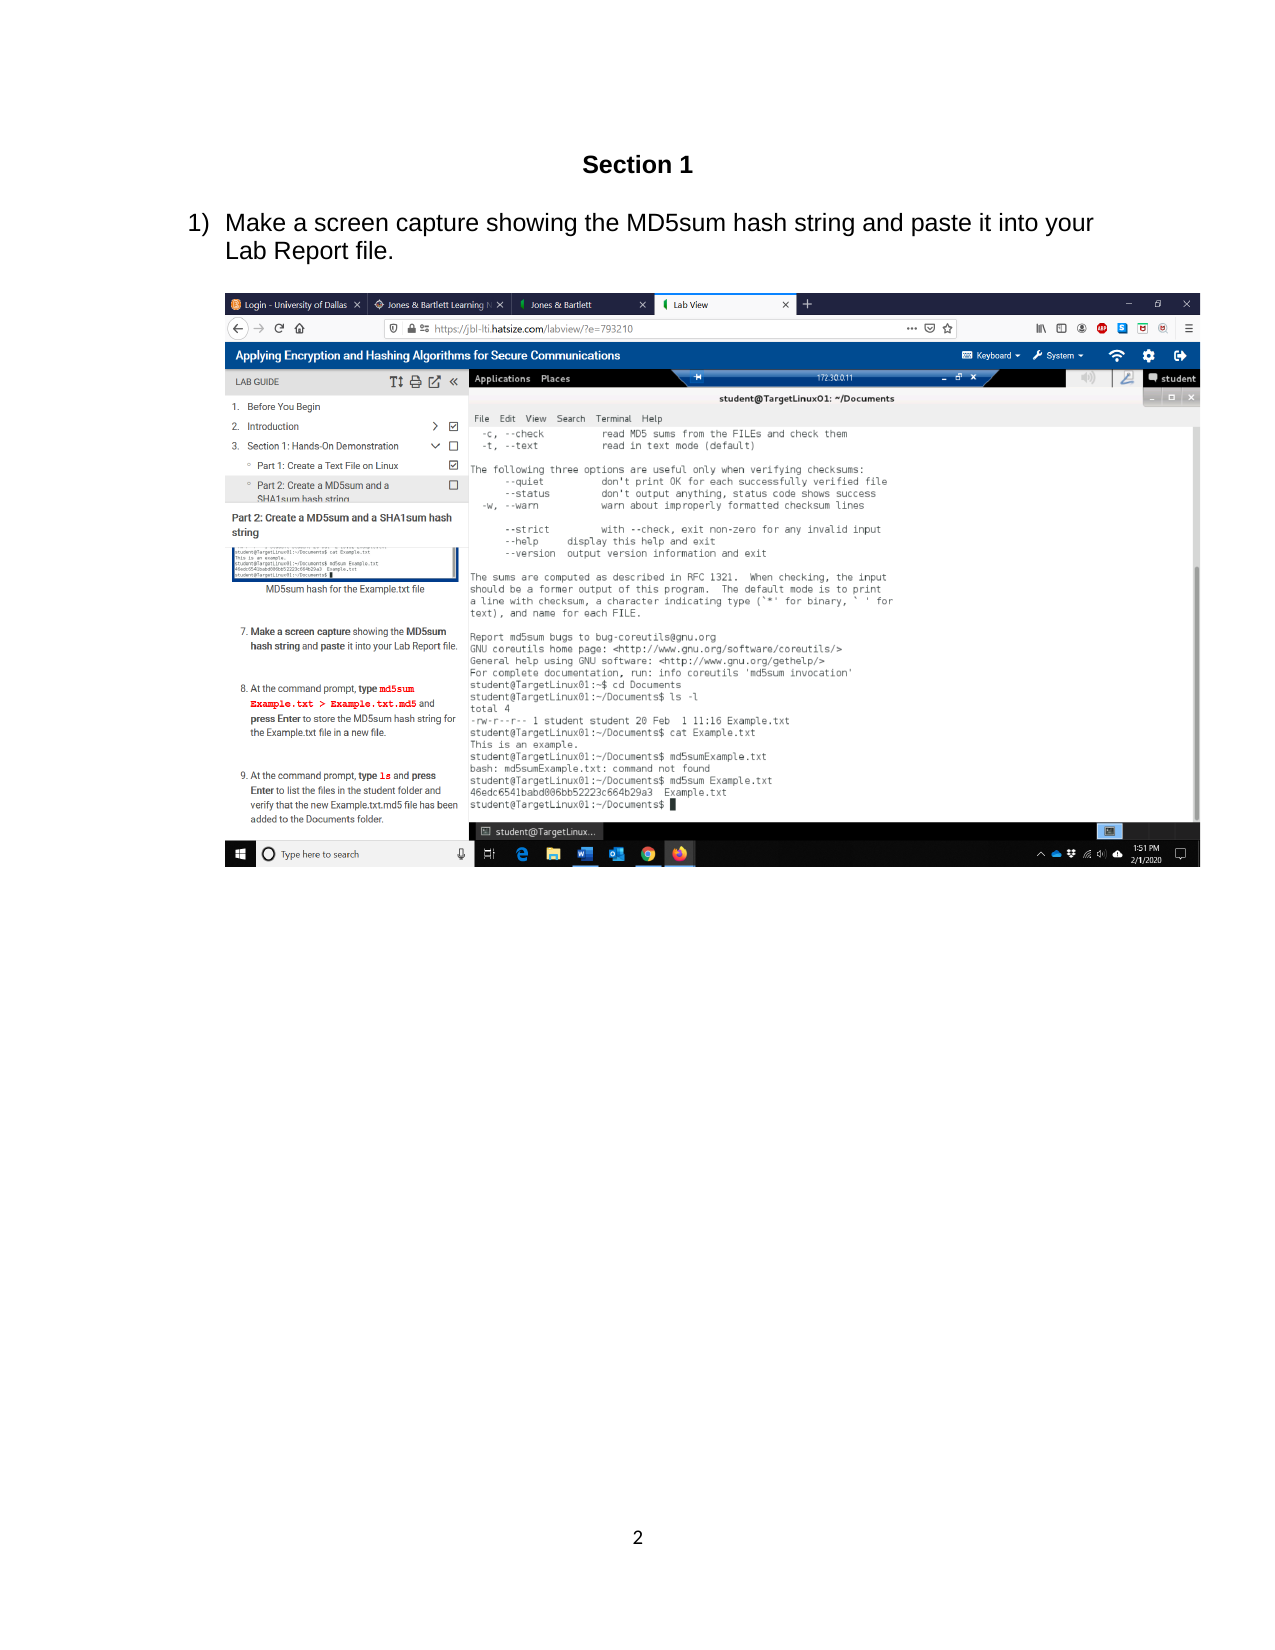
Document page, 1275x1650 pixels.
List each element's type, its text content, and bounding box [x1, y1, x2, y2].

picture [225, 293, 1200, 867]
text Section 1 [150, 150, 1125, 179]
list Make a screen capture showing the MD5sum hash string and paste it into your Lab Report file. [187, 207, 1125, 265]
